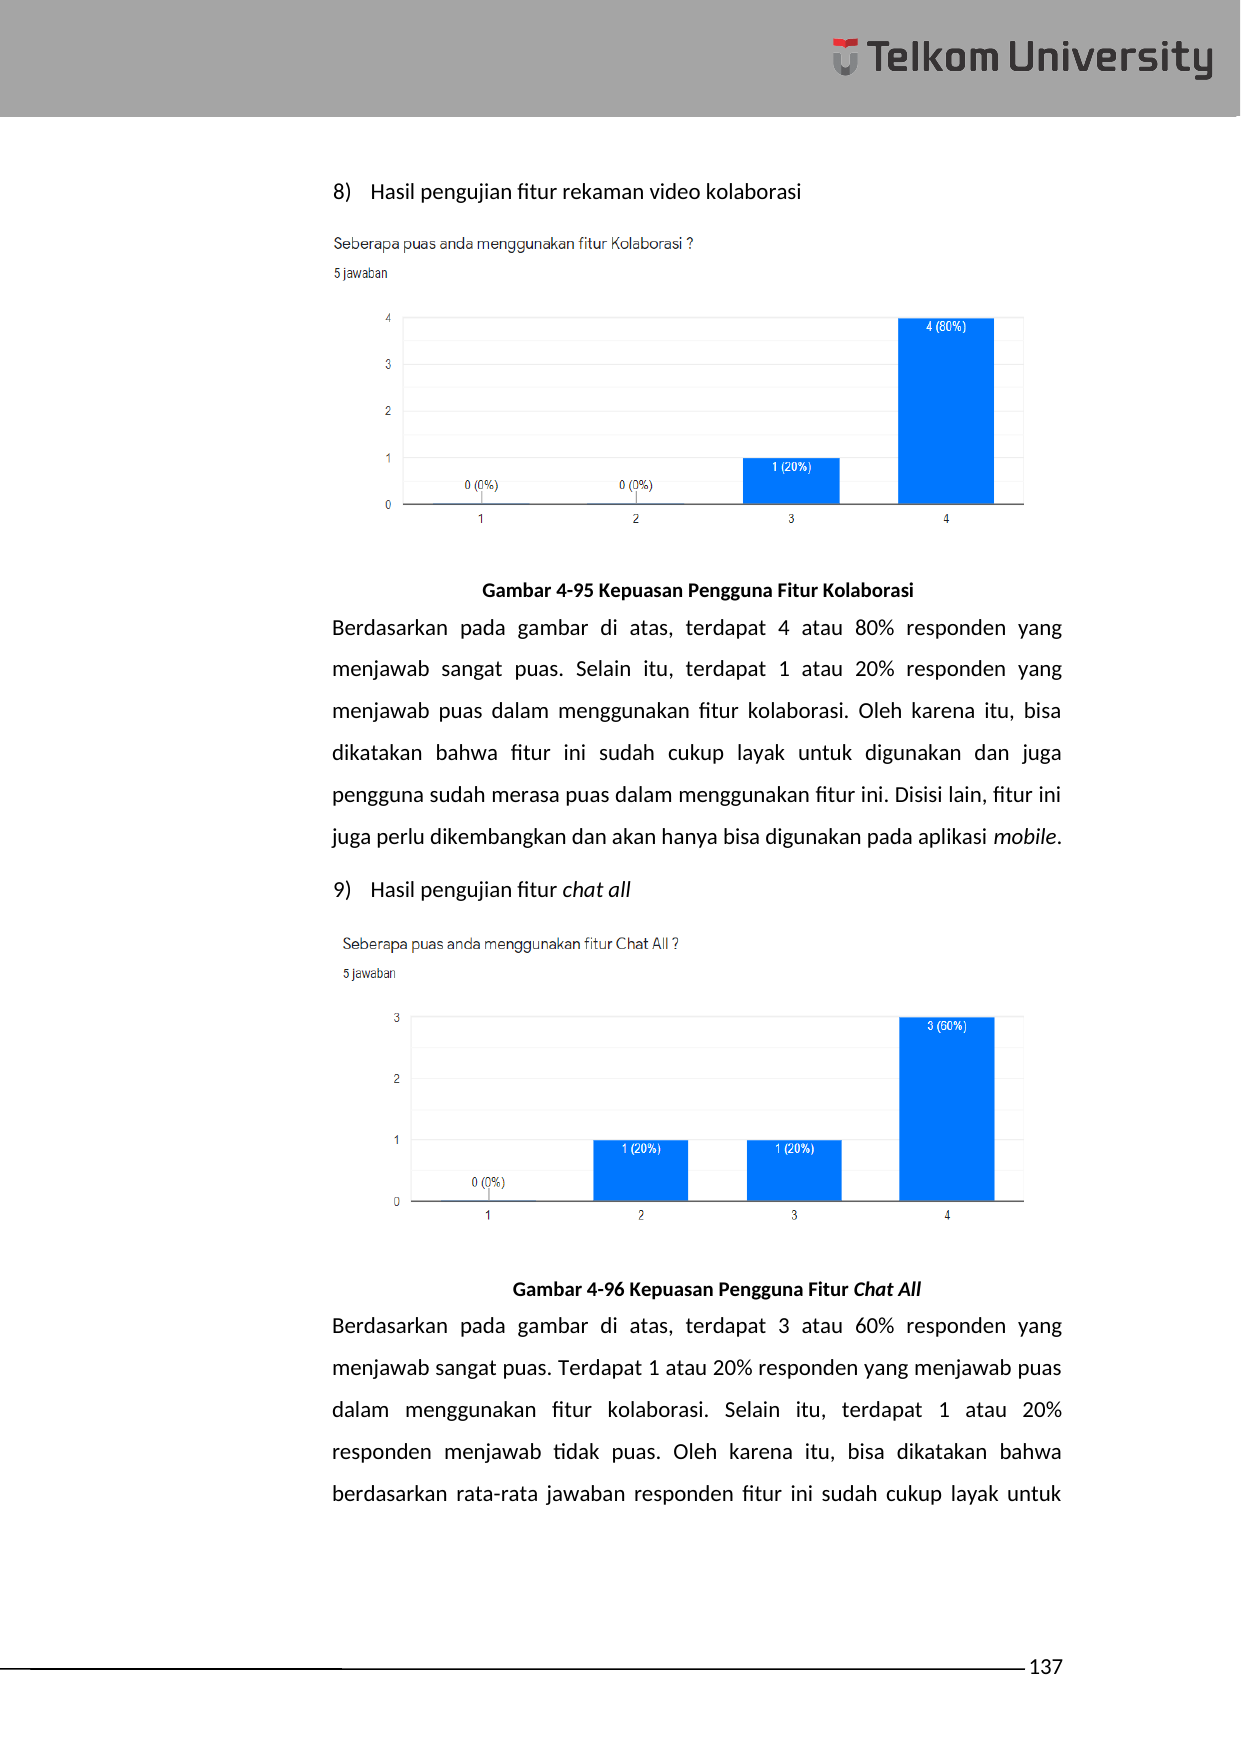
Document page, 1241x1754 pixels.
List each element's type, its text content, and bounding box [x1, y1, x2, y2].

picture [332, 229, 1028, 553]
list Hasil pengujian fitur chat all [333, 875, 1063, 903]
picture [332, 927, 1028, 1252]
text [332, 1312, 1063, 1507]
list Hasil pengujian fitur rekaman video kolaborasi [333, 177, 1063, 205]
picture [833, 38, 1213, 80]
text Berdasarkan pada gambar di atas, terdapat 4 atau 80% responden yang menjawab sangat puas. Selain itu, terdapat 1 atau 20% responden yang menjawab puas dalam menggunakan fitur kolaborasi. Oleh karena itu, bisa dikatakan bahwa fitur ini sudah cukup layak untuk digunakan dan juga pengguna sudah merasa puas dalam menggunakan fitur ini. Disisi lain, fitur ini juga perlu dikembangkan dan akan hanya bisa digunakan pada aplikasi mobile. [332, 613, 1063, 851]
